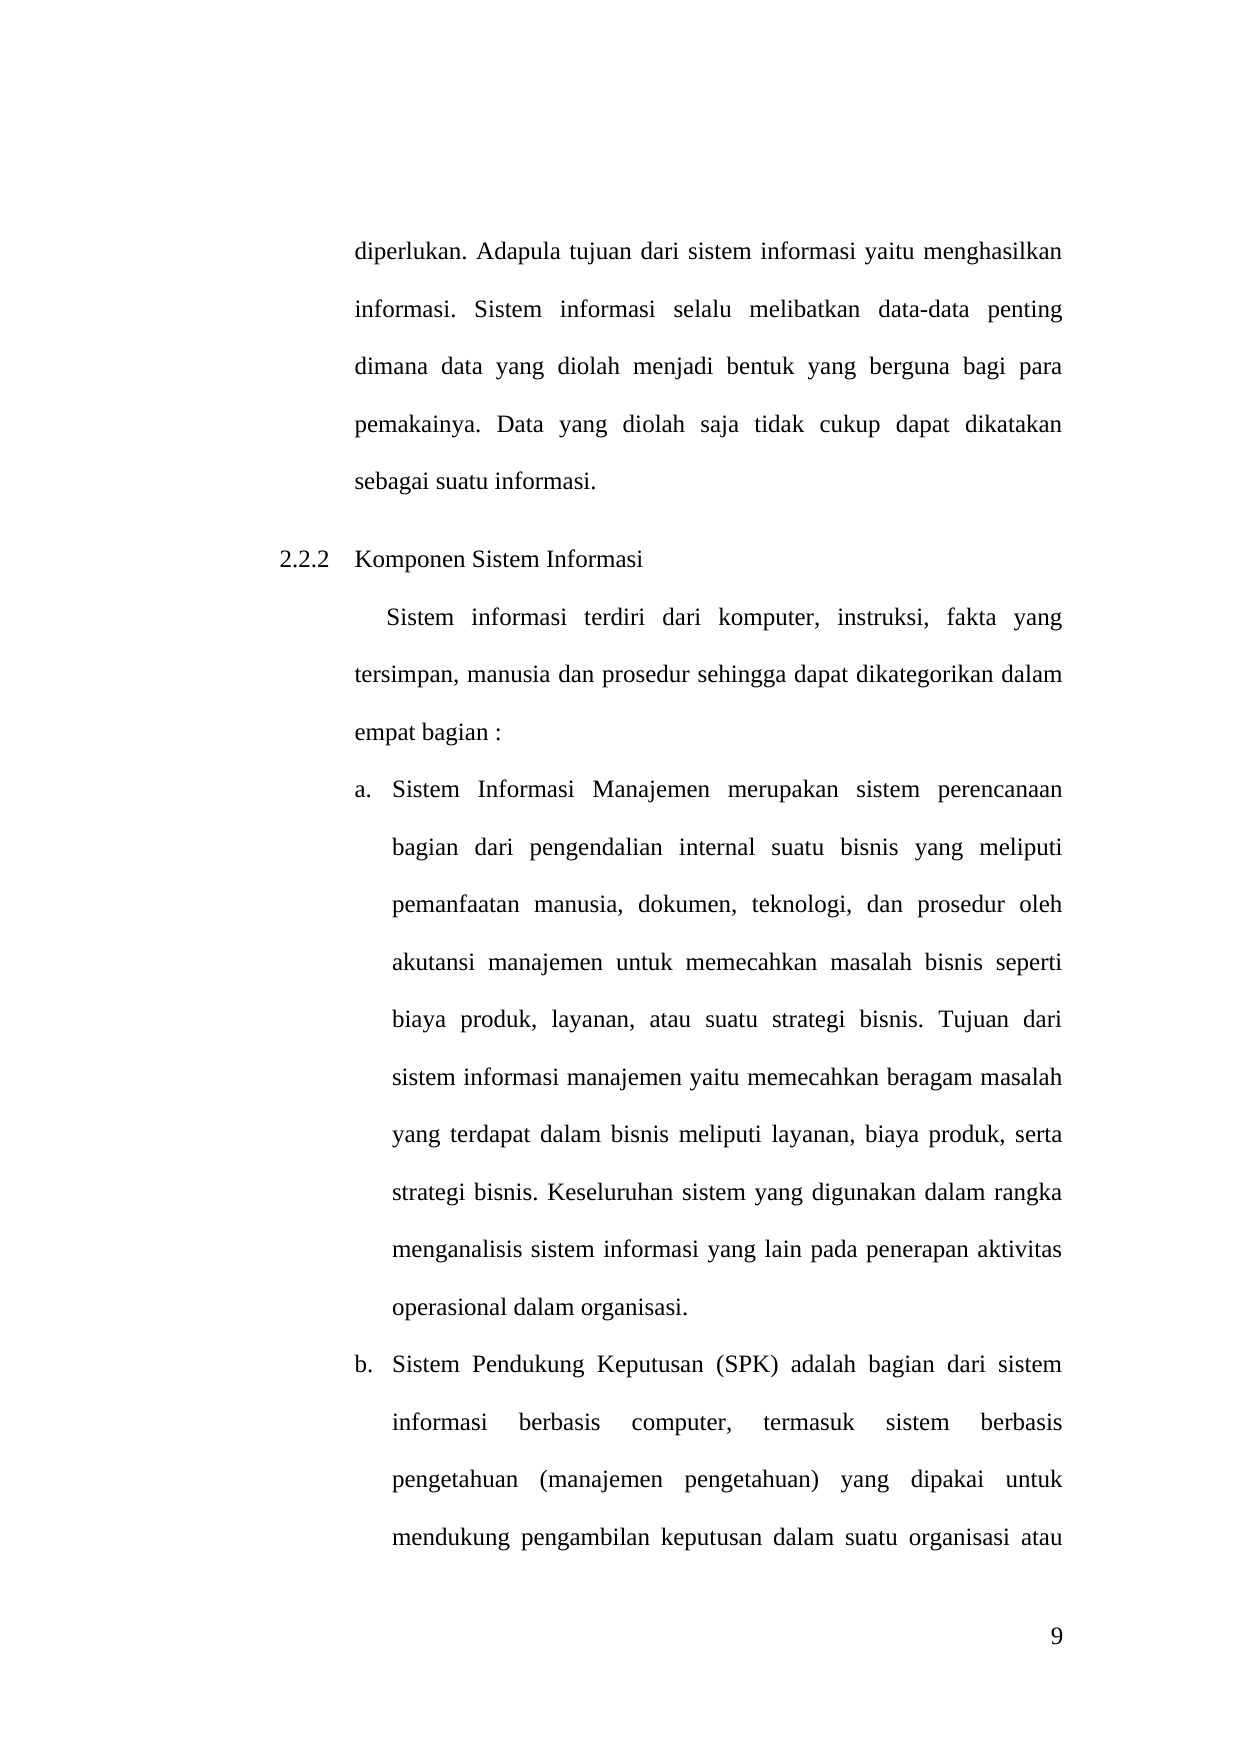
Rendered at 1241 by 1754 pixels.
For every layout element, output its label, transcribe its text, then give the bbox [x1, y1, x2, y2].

list Sistem Informasi Manajemen merupakan sistem perencanaan bagian dari pengendalian internal suatu bisnis yang meliputi pemanfaatan manusia, dokumen, teknologi, dan prosedur oleh akutansi manajemen untuk memecahkan masalah bisnis seperti biaya produk, layanan, atau suatu strategi bisnis. Tujuan dari sistem informasi manajemen yaitu memecahkan beragam masalah yang terdapat dalam bisnis meliputi layanan, biaya produk, serta strategi bisnis. Keseluruhan sistem yang digunakan dalam rangka menganalisis sistem informasi yang lain pada penerapan aktivitas operasional dalam organisasi. [354, 774, 1063, 1321]
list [354, 1349, 1063, 1551]
list Sistem informasi terdiri dari komputer, instruksi, fakta yang tersimpan, manusia dan prosedur sehingga dapat dikategorikan dalam empat bagian : [354, 602, 1063, 746]
text Komponen Sistem Informasi [279, 544, 1063, 573]
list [354, 236, 1063, 495]
